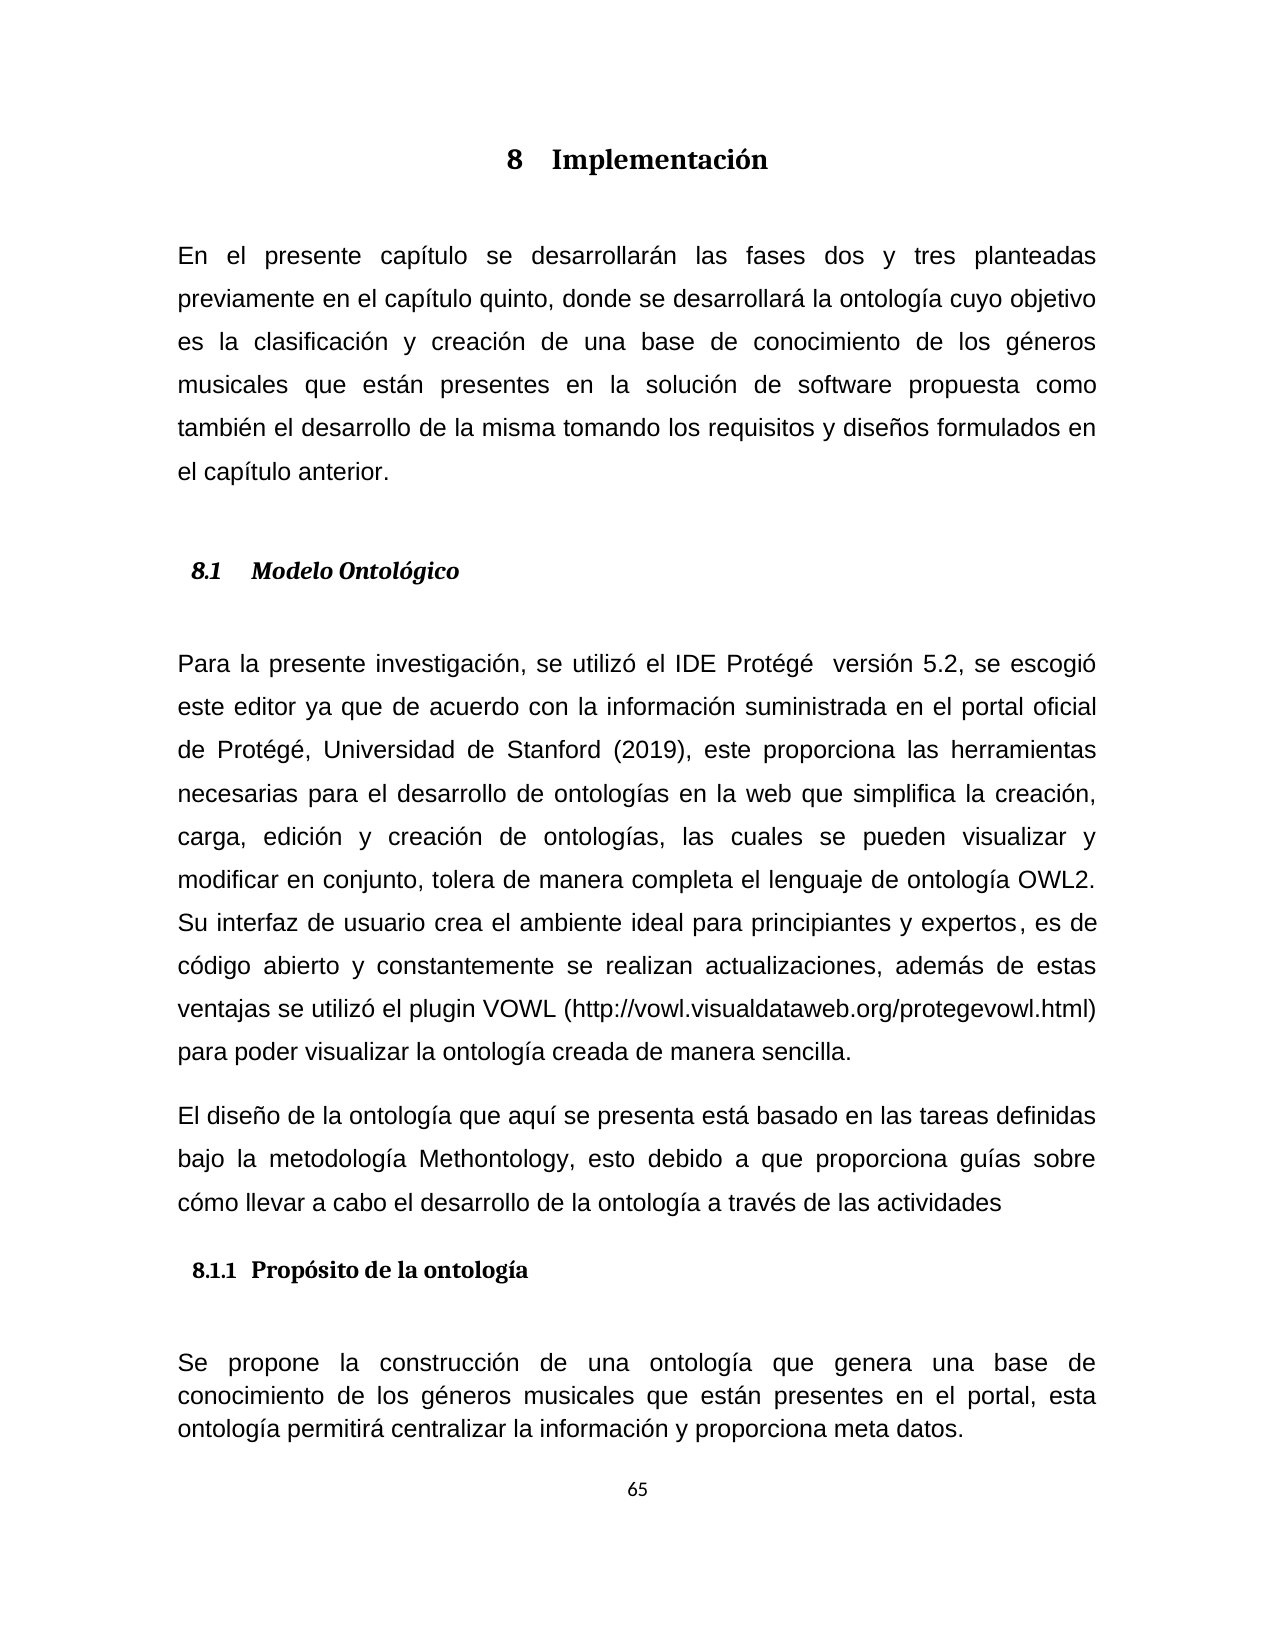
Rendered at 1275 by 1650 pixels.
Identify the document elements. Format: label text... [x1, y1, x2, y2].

subtitle Propósito de la ontología [192, 1256, 1098, 1284]
text Para la presente investigación, se utilizó el IDE Protégé versión 5.2, se escogió este editor ya que de acuerdo con la información suministrada en el portal oficial de Protégé, Universidad de Stanford (2019), este proporciona las herramientas necesarias para el desarrollo de ontologías en la web que simplifica la creación, carga, edición y creación de ontologías, las cuales se pueden visualizar y modificar en conjunto, tolera de manera completa el lenguaje de ontología OWL2. Su interfaz de usuario crea el ambiente ideal para principiantes y expertos, es de código abierto y constantemente se realizan actualizaciones, además de estas ventajas se utilizó el plugin VOWL (http://vowl.visualdataweb.org/protegevowl.html) para poder visualizar la ontología creada de manera sencilla. [177, 649, 1098, 1066]
text Se propone la construcción de una ontología que genera una base de conocimiento de los géneros musicales que están presentes en el portal, esta ontología permitirá centralizar la información y proporciona meta datos. [177, 1348, 1098, 1443]
text En el presente capítulo se desarrollarán las fases dos y tres planteadas previamente en el capítulo quinto, donde se desarrollará la ontología cuyo objetivo es la clasificación y creación de una base de conocimiento de los géneros musicales que están presentes en la solución de software propuesta como también el desarrollo de la misma tomando los requisitos y diseños formulados en el capítulo anterior. [177, 241, 1098, 485]
subtitle Modelo Ontológico [191, 557, 1098, 586]
subtitle Implementación [177, 143, 1098, 177]
text El diseño de la ontología que aquí se presenta está basado en las tareas definidas bajo la metodología Methontology, esto debido a que proporciona guías sobre cómo llevar a cabo el desarrollo de la ontología a través de las actividades [177, 1101, 1098, 1216]
